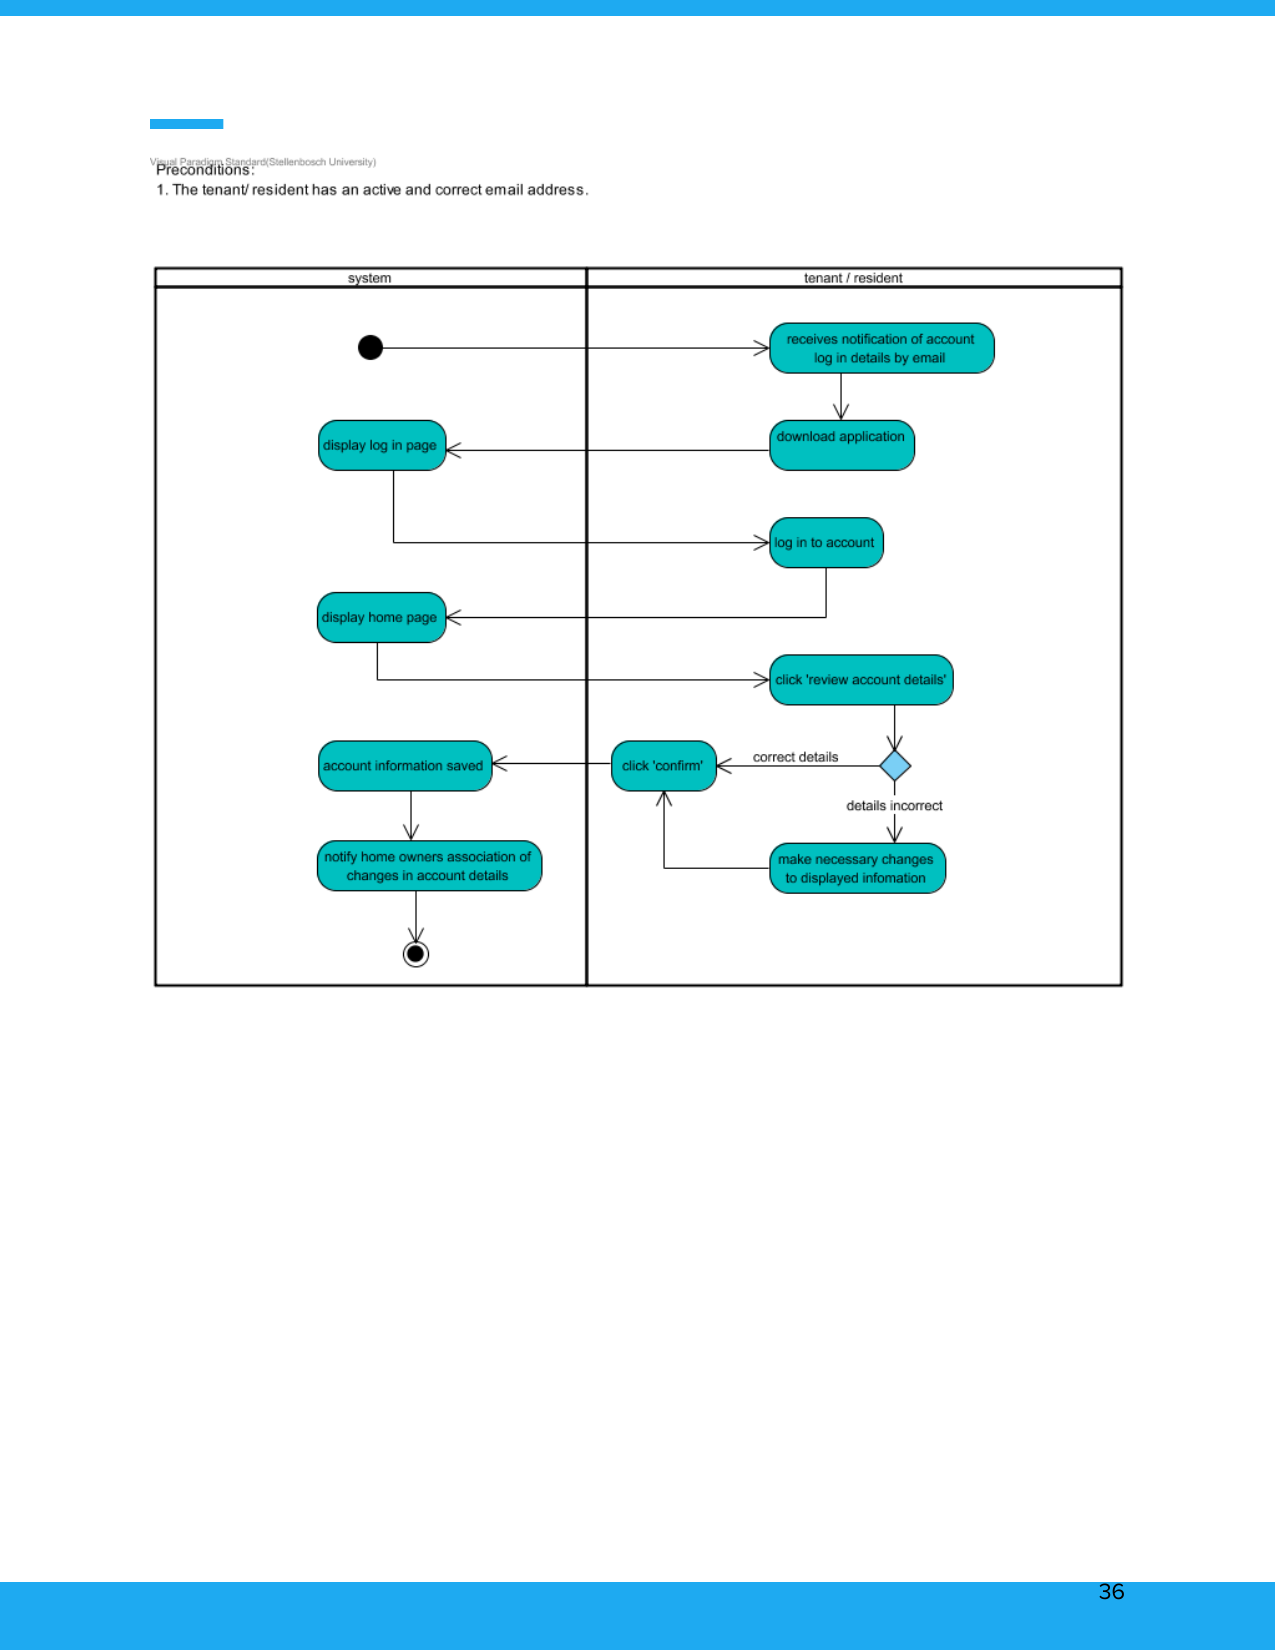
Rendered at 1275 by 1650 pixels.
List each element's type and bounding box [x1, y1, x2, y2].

picture [150, 153, 1125, 990]
picture [0, 0, 1275, 16]
picture [150, 119, 224, 129]
picture [0, 1582, 1275, 1650]
